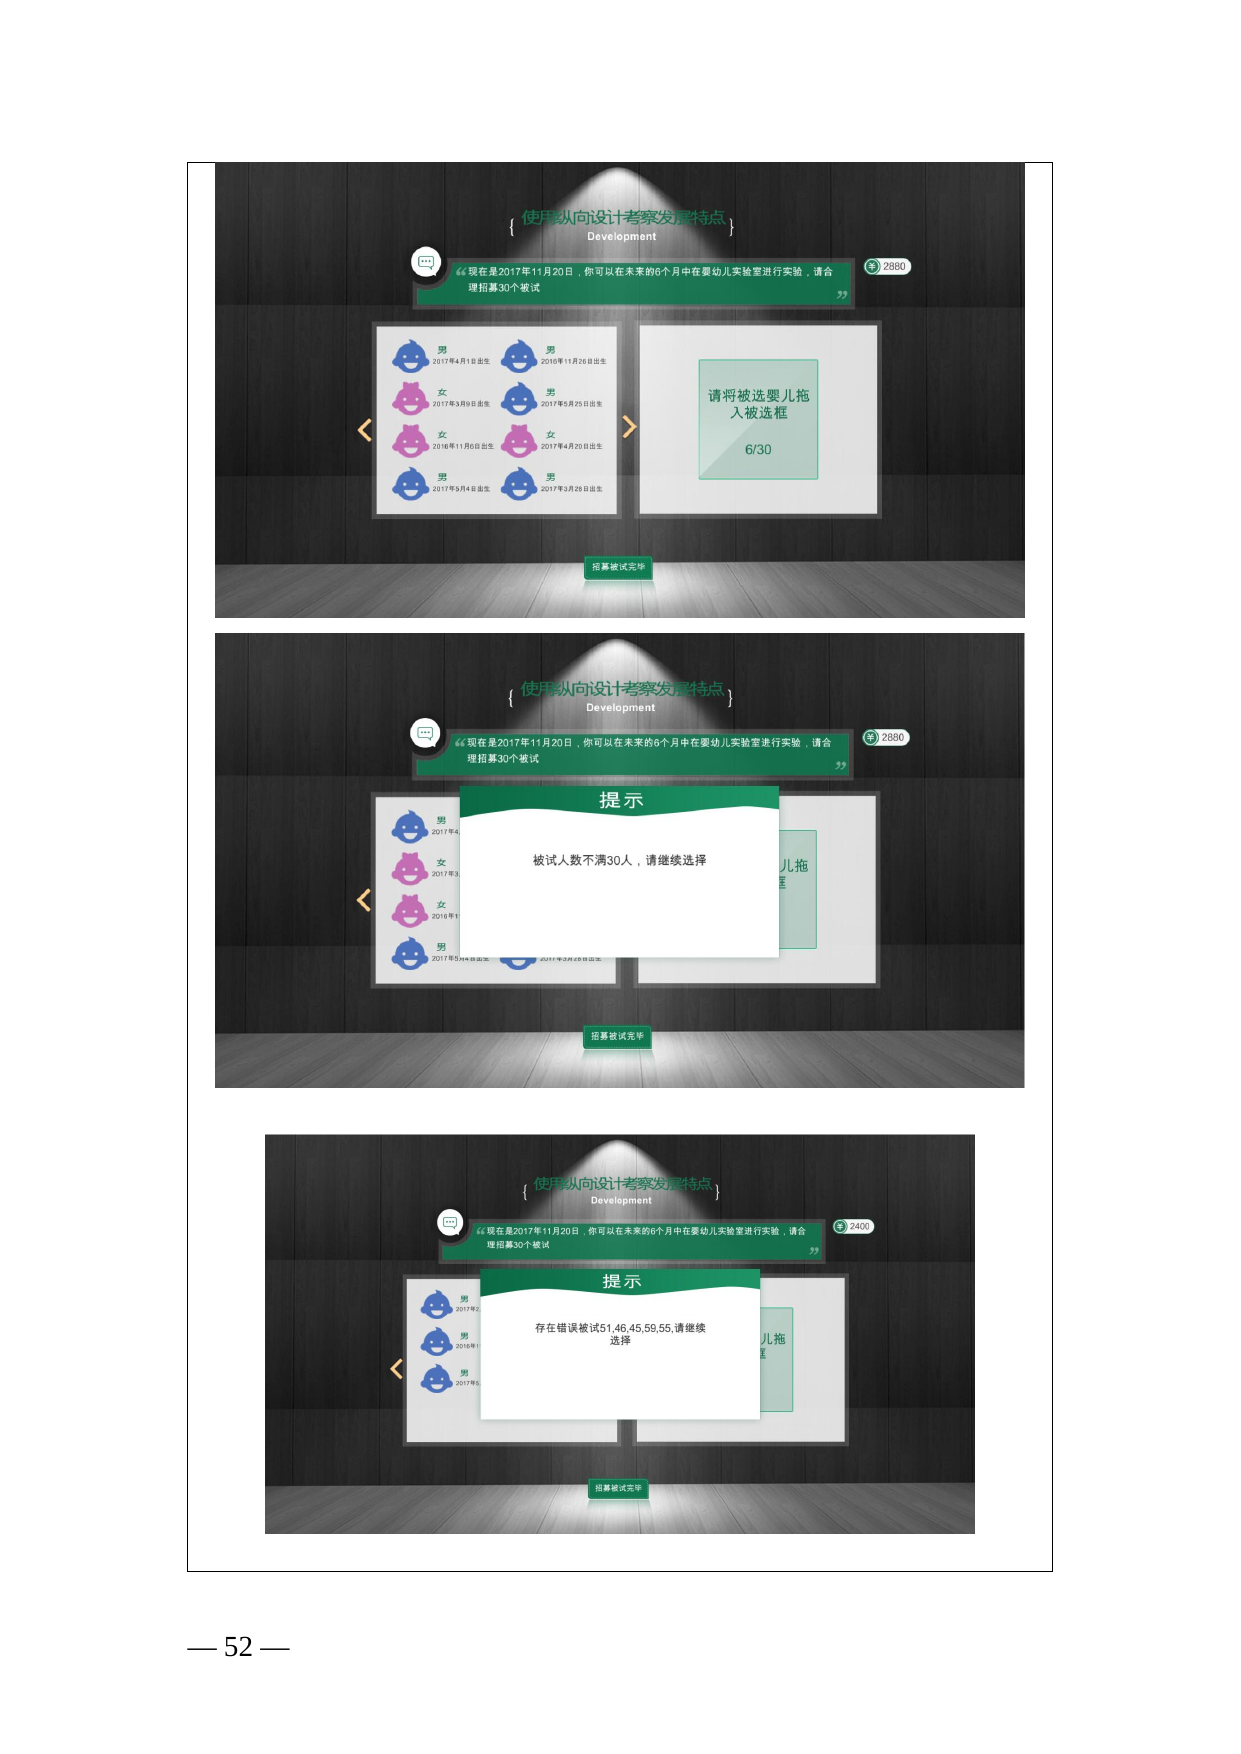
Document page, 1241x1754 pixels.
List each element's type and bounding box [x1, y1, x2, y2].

picture [215, 632, 1025, 1088]
picture [215, 162, 1025, 618]
picture [265, 1134, 975, 1534]
table_cell [188, 163, 1052, 1571]
